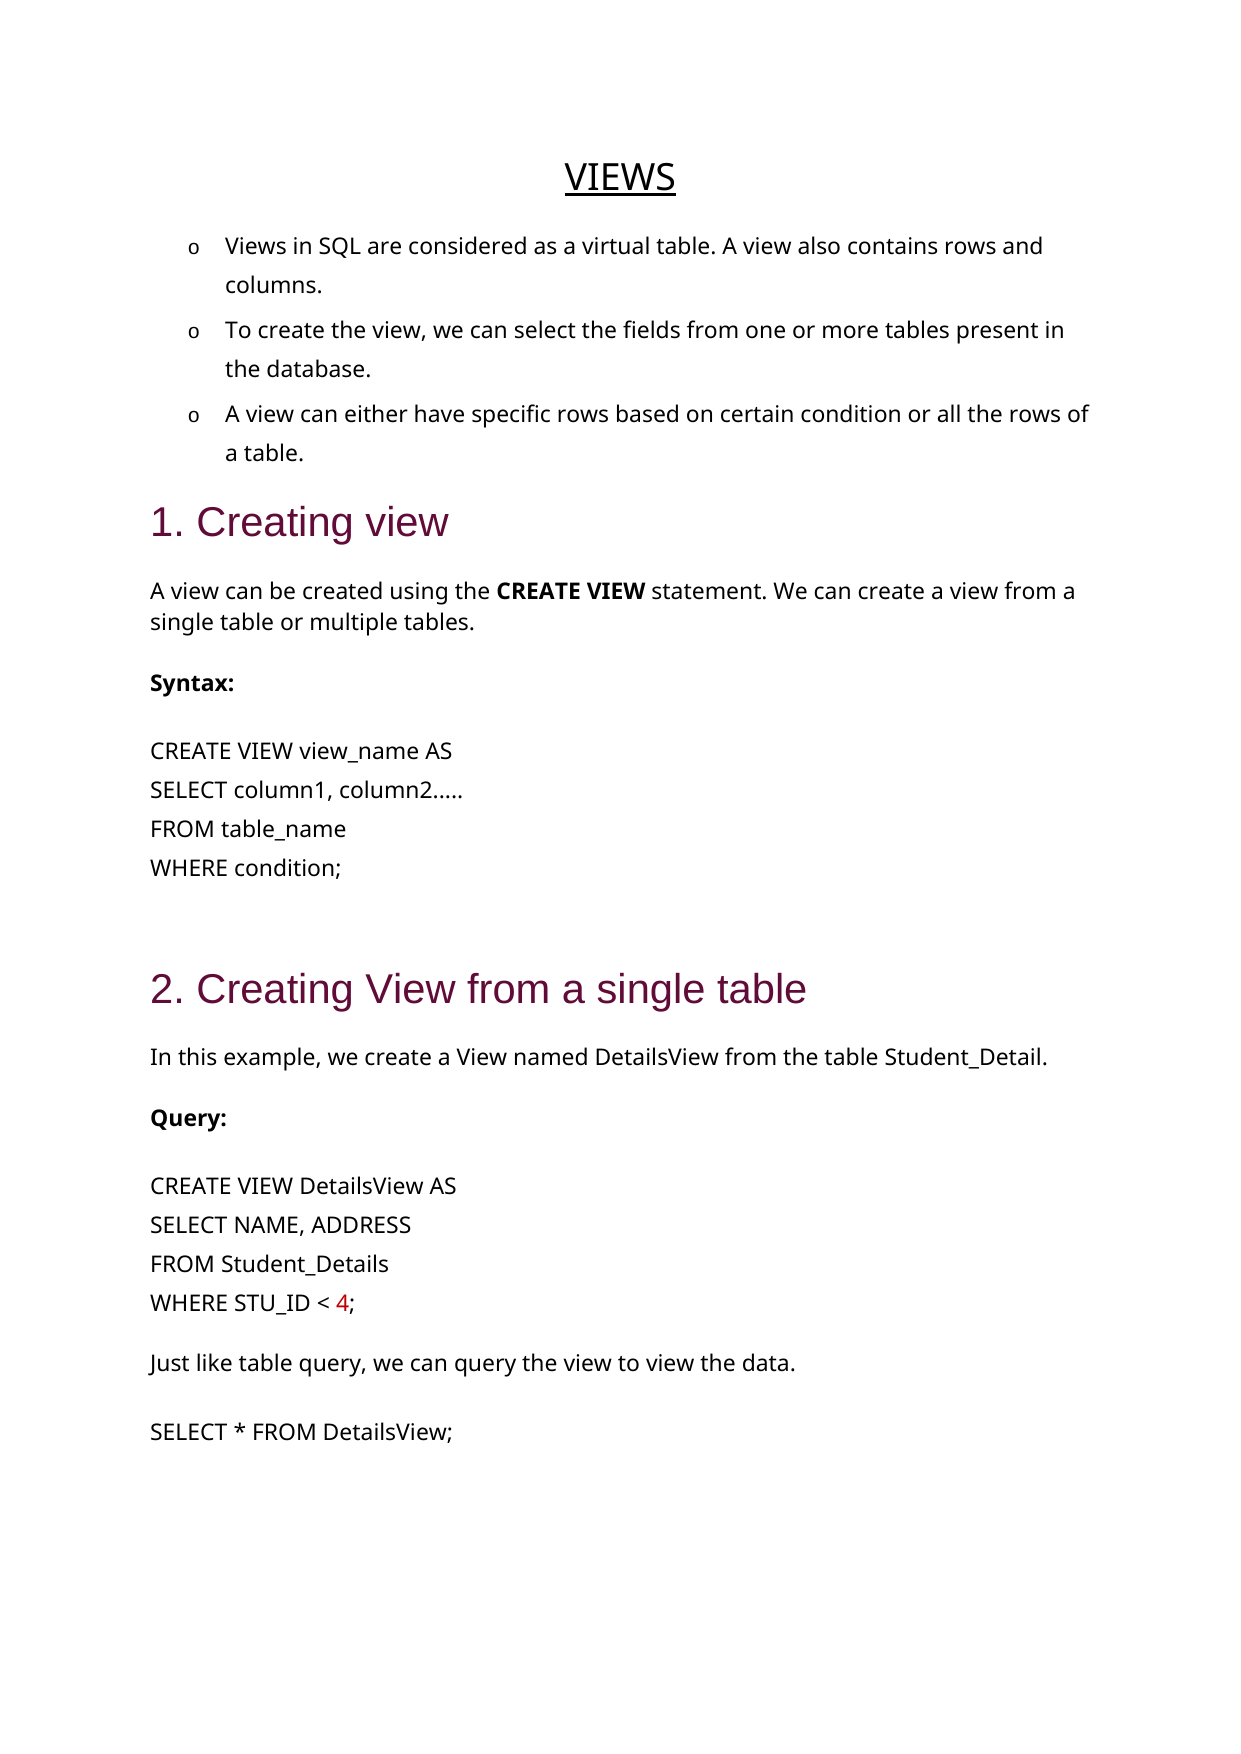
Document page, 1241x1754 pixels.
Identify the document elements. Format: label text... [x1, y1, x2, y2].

text Just like table query, we can query the view to view the data. [150, 1347, 1090, 1378]
text VIEWS [150, 150, 1090, 201]
text Syntax: [150, 667, 1090, 698]
text A view can be created using the CREATE VIEW statement. We can create a view from a single table or multiple tables. [150, 575, 1090, 637]
text FROM Student_Details [150, 1240, 1090, 1279]
list A view can either have specific rows based on certain condition or all the rows of a table. [187, 391, 1090, 469]
text FROM table_name [150, 805, 1090, 844]
text 1. Creating view [150, 498, 1090, 546]
text WHERE condition; [150, 844, 1090, 883]
text SELECT NAME, ADDRESS [150, 1201, 1090, 1240]
text CREATE VIEW DetailsView AS [150, 1162, 1090, 1201]
text SELECT * FROM DetailsView; [150, 1408, 1090, 1447]
list Views in SQL are considered as a virtual table. A view also contains rows and columns. [187, 222, 1090, 300]
text 2. Creating View from a single table [150, 964, 1090, 1012]
text CREATE VIEW view_name AS [150, 727, 1090, 766]
list To create the view, we can select the fields from one or more tables present in the database. [187, 306, 1090, 384]
text SELECT column1, column2..... [150, 766, 1090, 805]
text WHERE STU_ID < 4; [150, 1279, 1090, 1318]
text Query: [150, 1101, 1090, 1133]
text In this example, we create a View named DetailsView from the table Student_Detail. [150, 1041, 1090, 1072]
